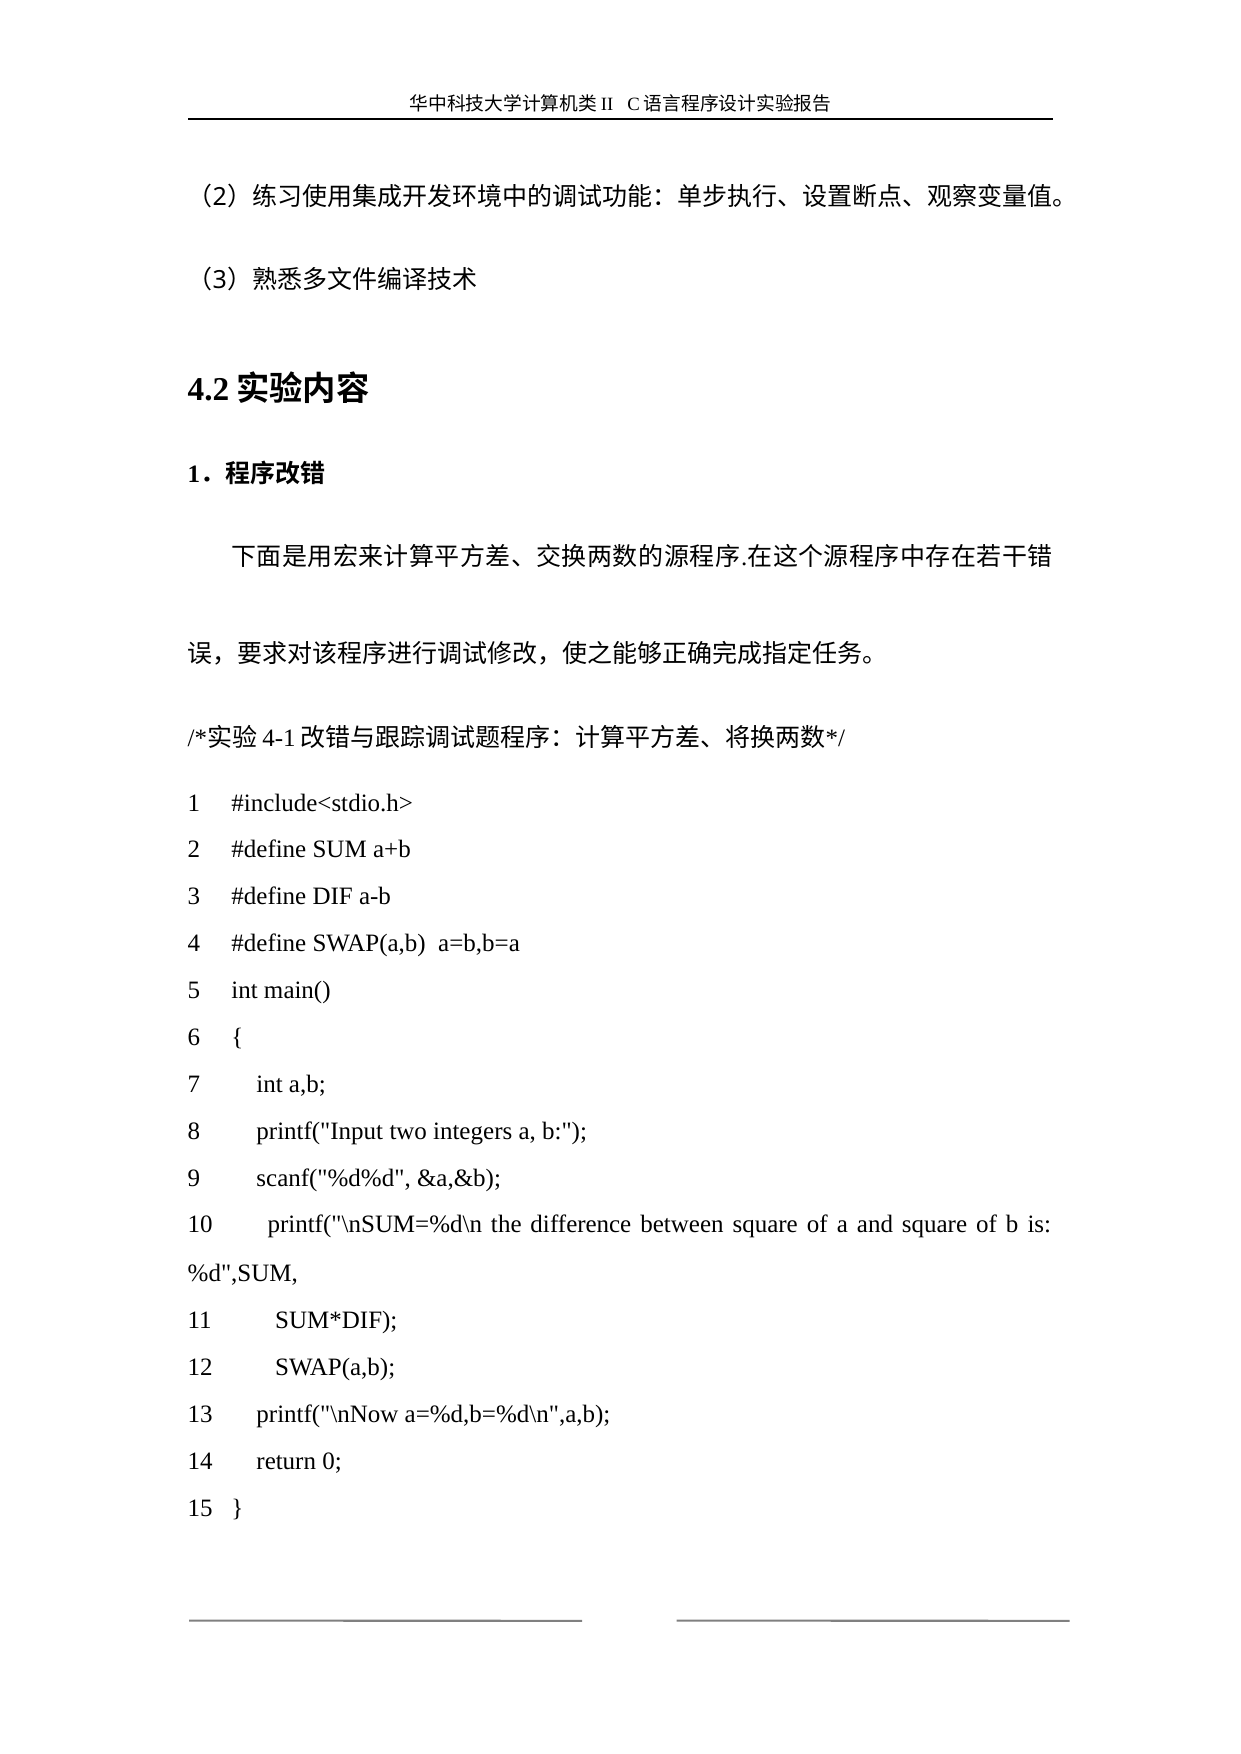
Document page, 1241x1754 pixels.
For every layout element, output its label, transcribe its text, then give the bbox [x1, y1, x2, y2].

text 9 scanf("%d%d", &a,&b); [187, 1161, 1053, 1193]
text 7 int a,b; [187, 1067, 1053, 1099]
text 14 return 0; [187, 1444, 1053, 1476]
text 下面是用宏来计算平方差、交换两数的源程序.在这个源程序中存在若干错误，要求对该程序进行调试修改，使之能够正确完成指定任务。 [187, 522, 1053, 684]
text 8 printf("Input two integers a, b:"); [187, 1114, 1053, 1146]
text 1 #include<stdio.h> [187, 786, 1053, 818]
text （2）练习使用集成开发环境中的调试功能：单步执行、设置断点、观察变量值。 [187, 162, 1053, 227]
text 5 int main() [187, 973, 1053, 1006]
text 4 #define SWAP(a,b) a=b,b=a [187, 926, 1053, 959]
text 2 #define SUM a+b [187, 833, 1053, 865]
text 13 printf("\nNow a=%d,b=%d\n",a,b); [187, 1397, 1053, 1429]
text /*实验4-1改错与跟踪调试题程序：计算平方差、将换两数*/ [187, 703, 1053, 768]
text 10 printf("\nSUM=%d\n the difference between square of a and square of b is:%d",SUM, [187, 1208, 1053, 1289]
text 3 #define DIF a-b [187, 879, 1053, 912]
text 4.2实验内容 [187, 353, 1053, 418]
text （3）熟悉多文件编译技术 [187, 245, 1053, 310]
text 6 { [187, 1020, 1053, 1053]
text 12 SWAP(a,b); [187, 1350, 1053, 1383]
text 15 } [187, 1491, 1053, 1523]
text 1．程序改错 [187, 439, 1053, 504]
text 11 SUM*DIF); [187, 1303, 1053, 1336]
